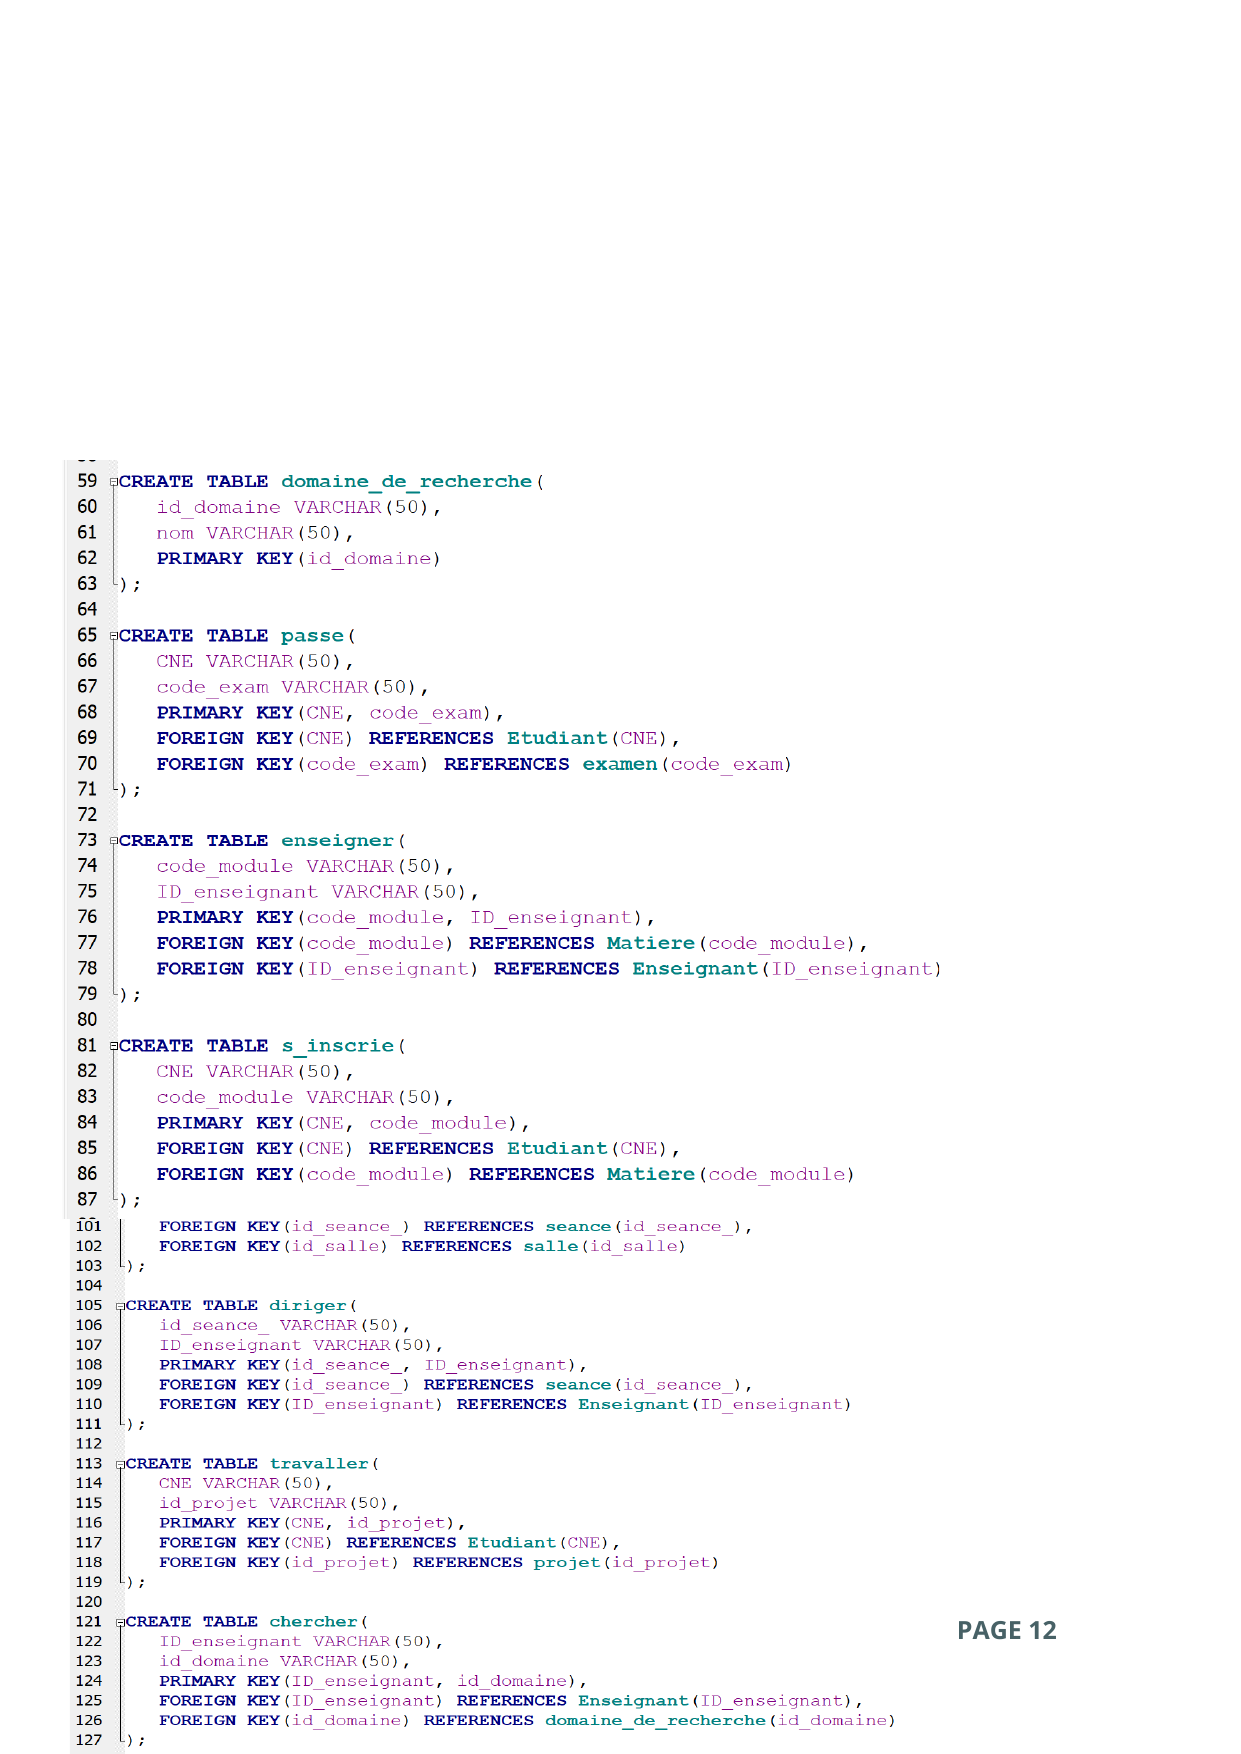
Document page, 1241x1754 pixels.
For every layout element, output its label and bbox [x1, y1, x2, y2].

picture [60, 460, 939, 1752]
